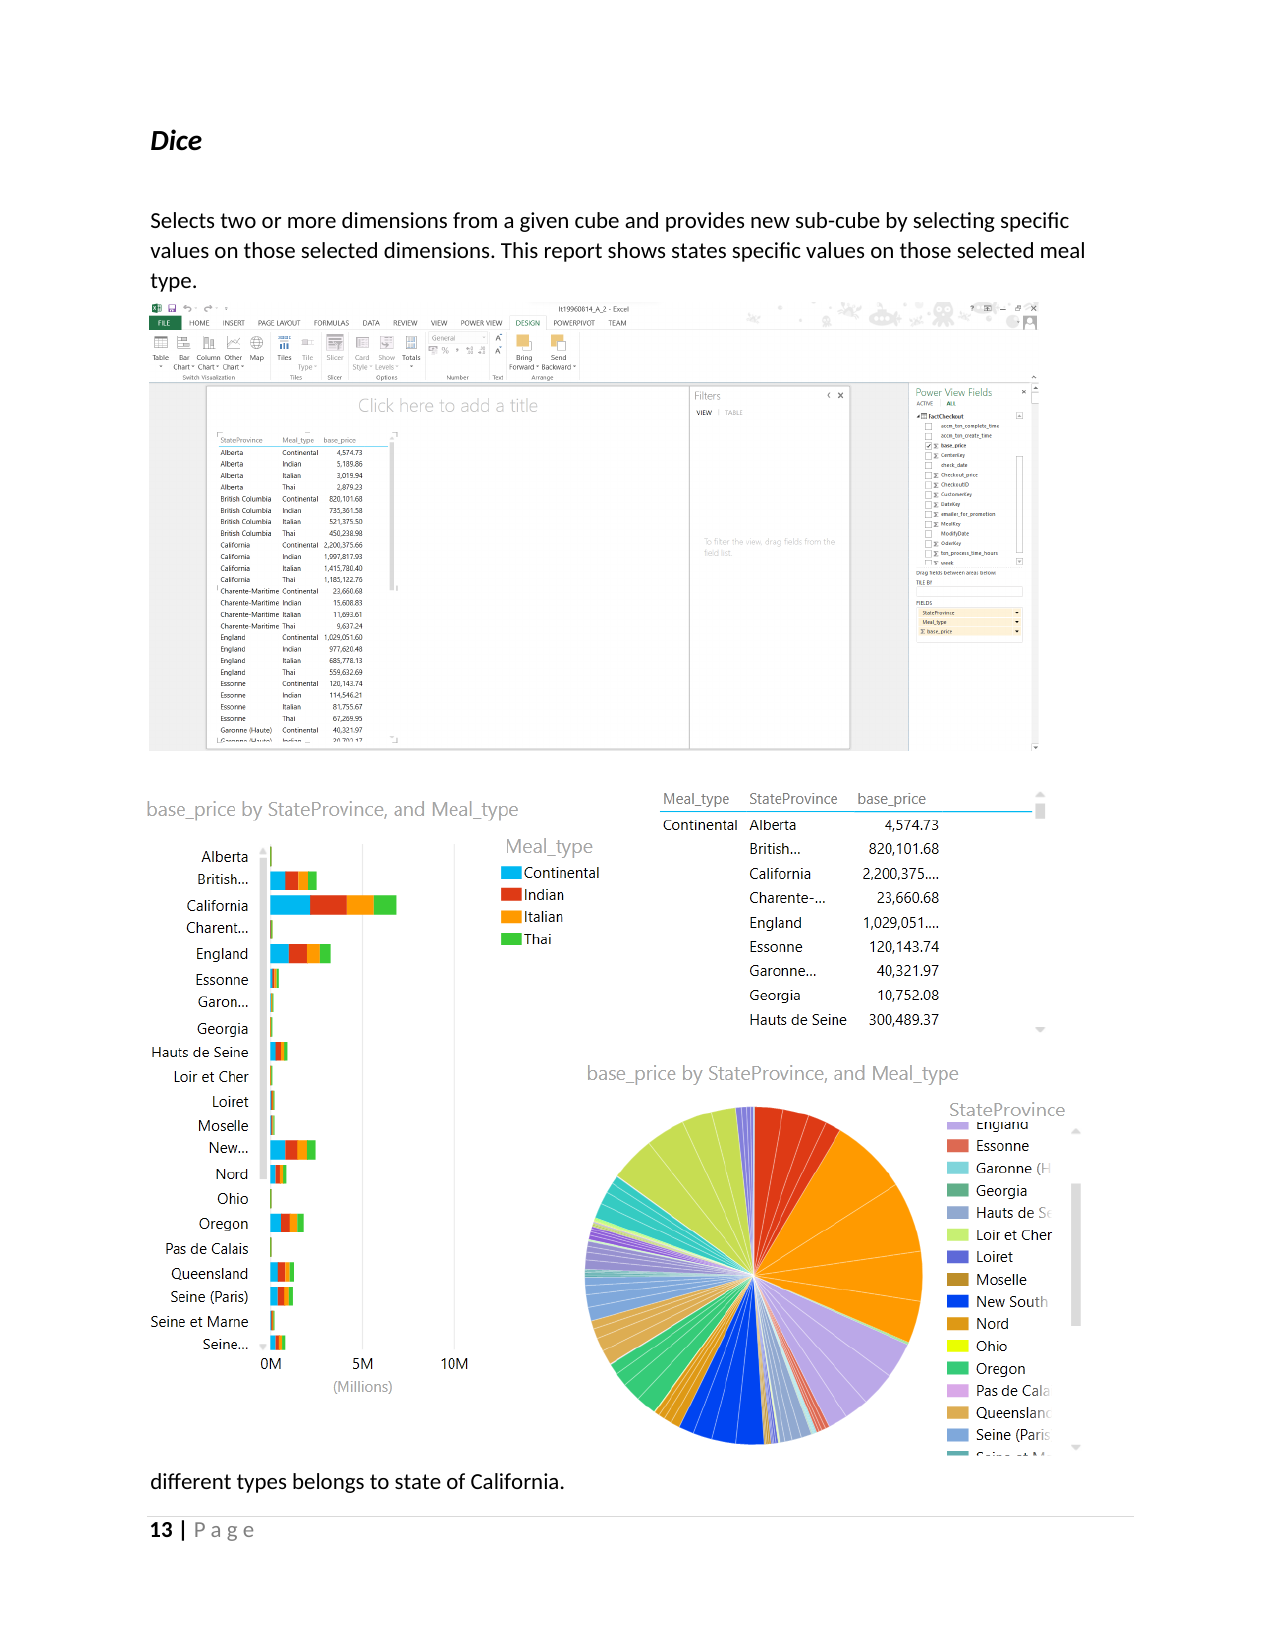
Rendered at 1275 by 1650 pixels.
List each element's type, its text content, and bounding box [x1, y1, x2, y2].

picture [125, 780, 1100, 1465]
text As an instance in below figure, pie chart’s highlighted area emphasizes all values of 4 of base prices different types belongs to state of California. [150, 1437, 1131, 1495]
picture [149, 302, 1039, 751]
text Selects two or more dimensions from a given cube and provides new sub-cube by selecting specific values on those selected dimensions. This report shows states specific values on those selected meal type. [150, 206, 1131, 294]
text Dice [150, 122, 1131, 157]
